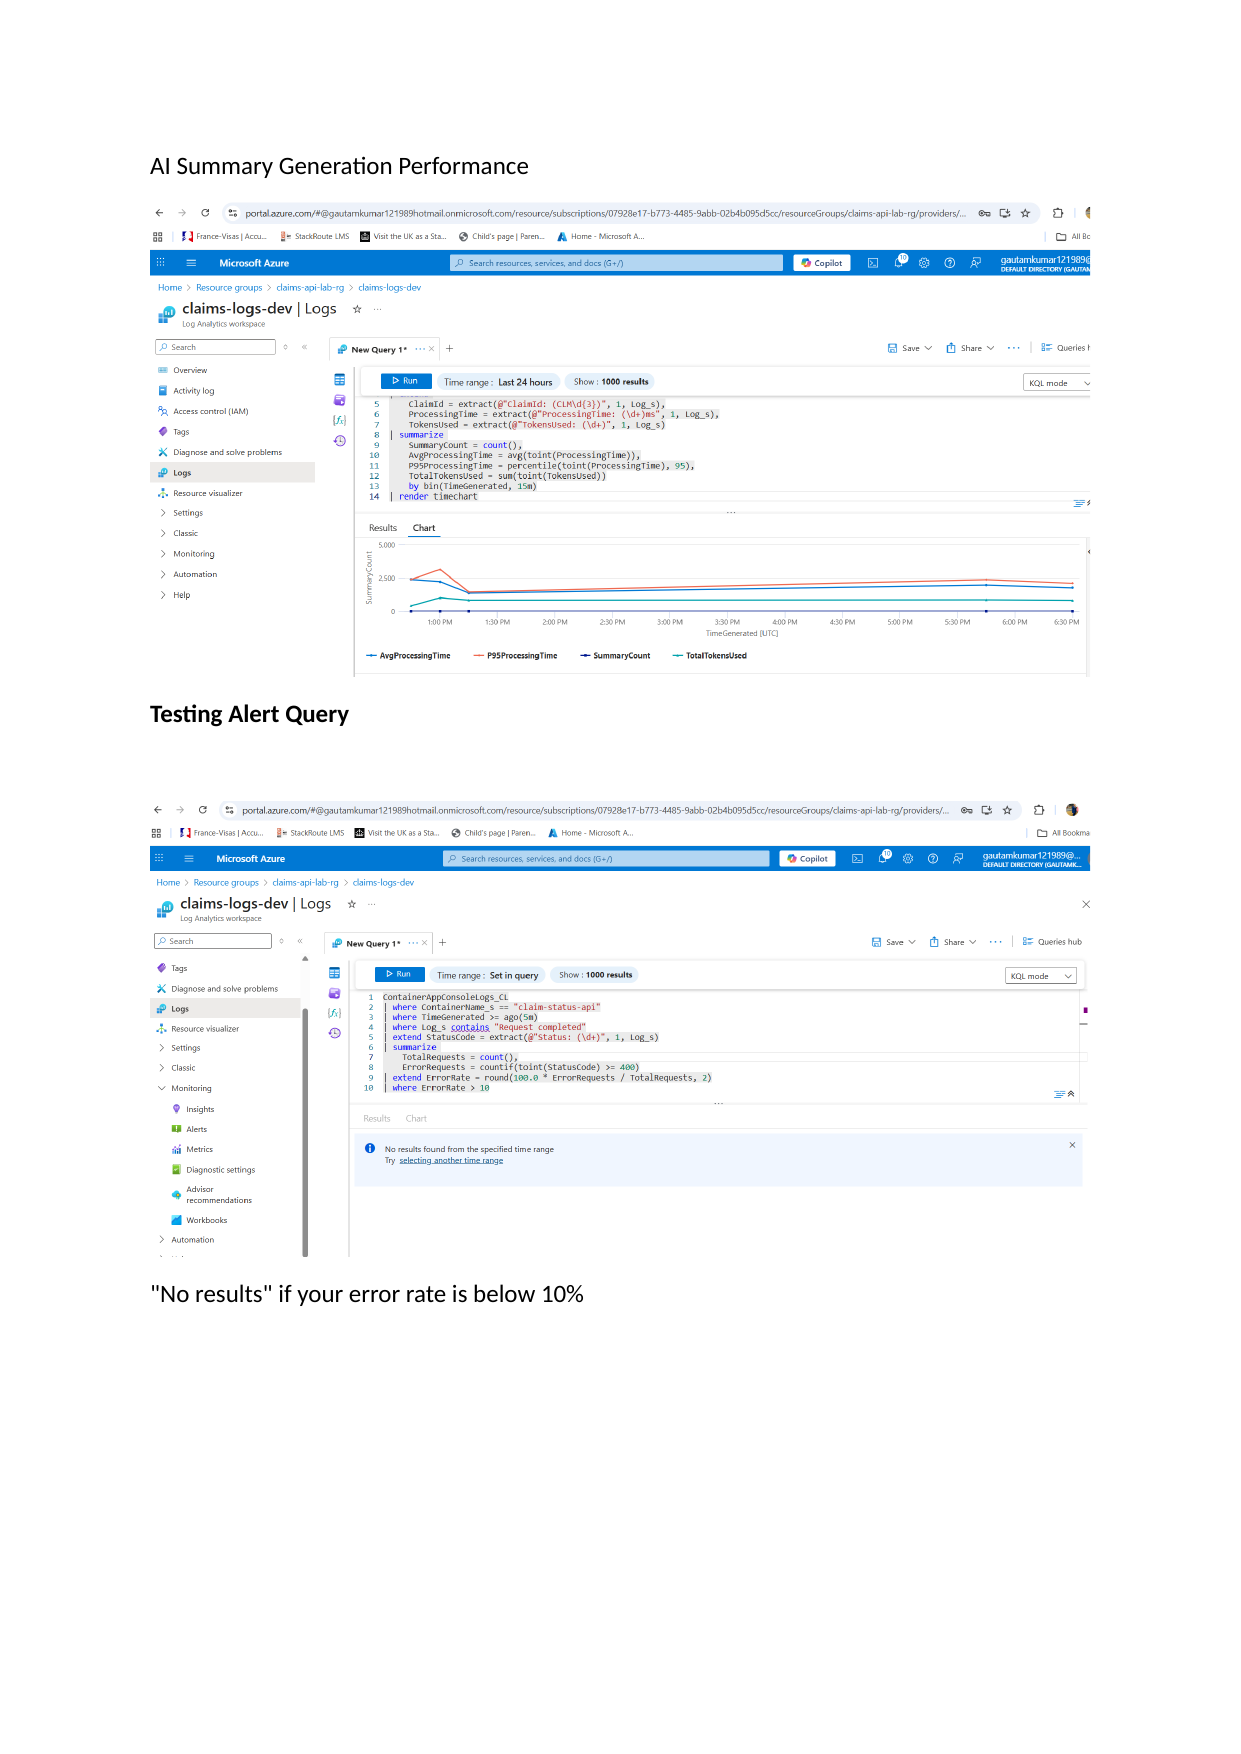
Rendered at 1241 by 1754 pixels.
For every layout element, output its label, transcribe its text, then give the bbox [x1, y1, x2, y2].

text AI Summary Generation Performance [150, 150, 1090, 181]
picture [150, 201, 1091, 677]
picture [150, 801, 1091, 1257]
text Testing Alert Query [150, 698, 1090, 728]
text "No results" if your error rate is below 10% [150, 1278, 1090, 1308]
